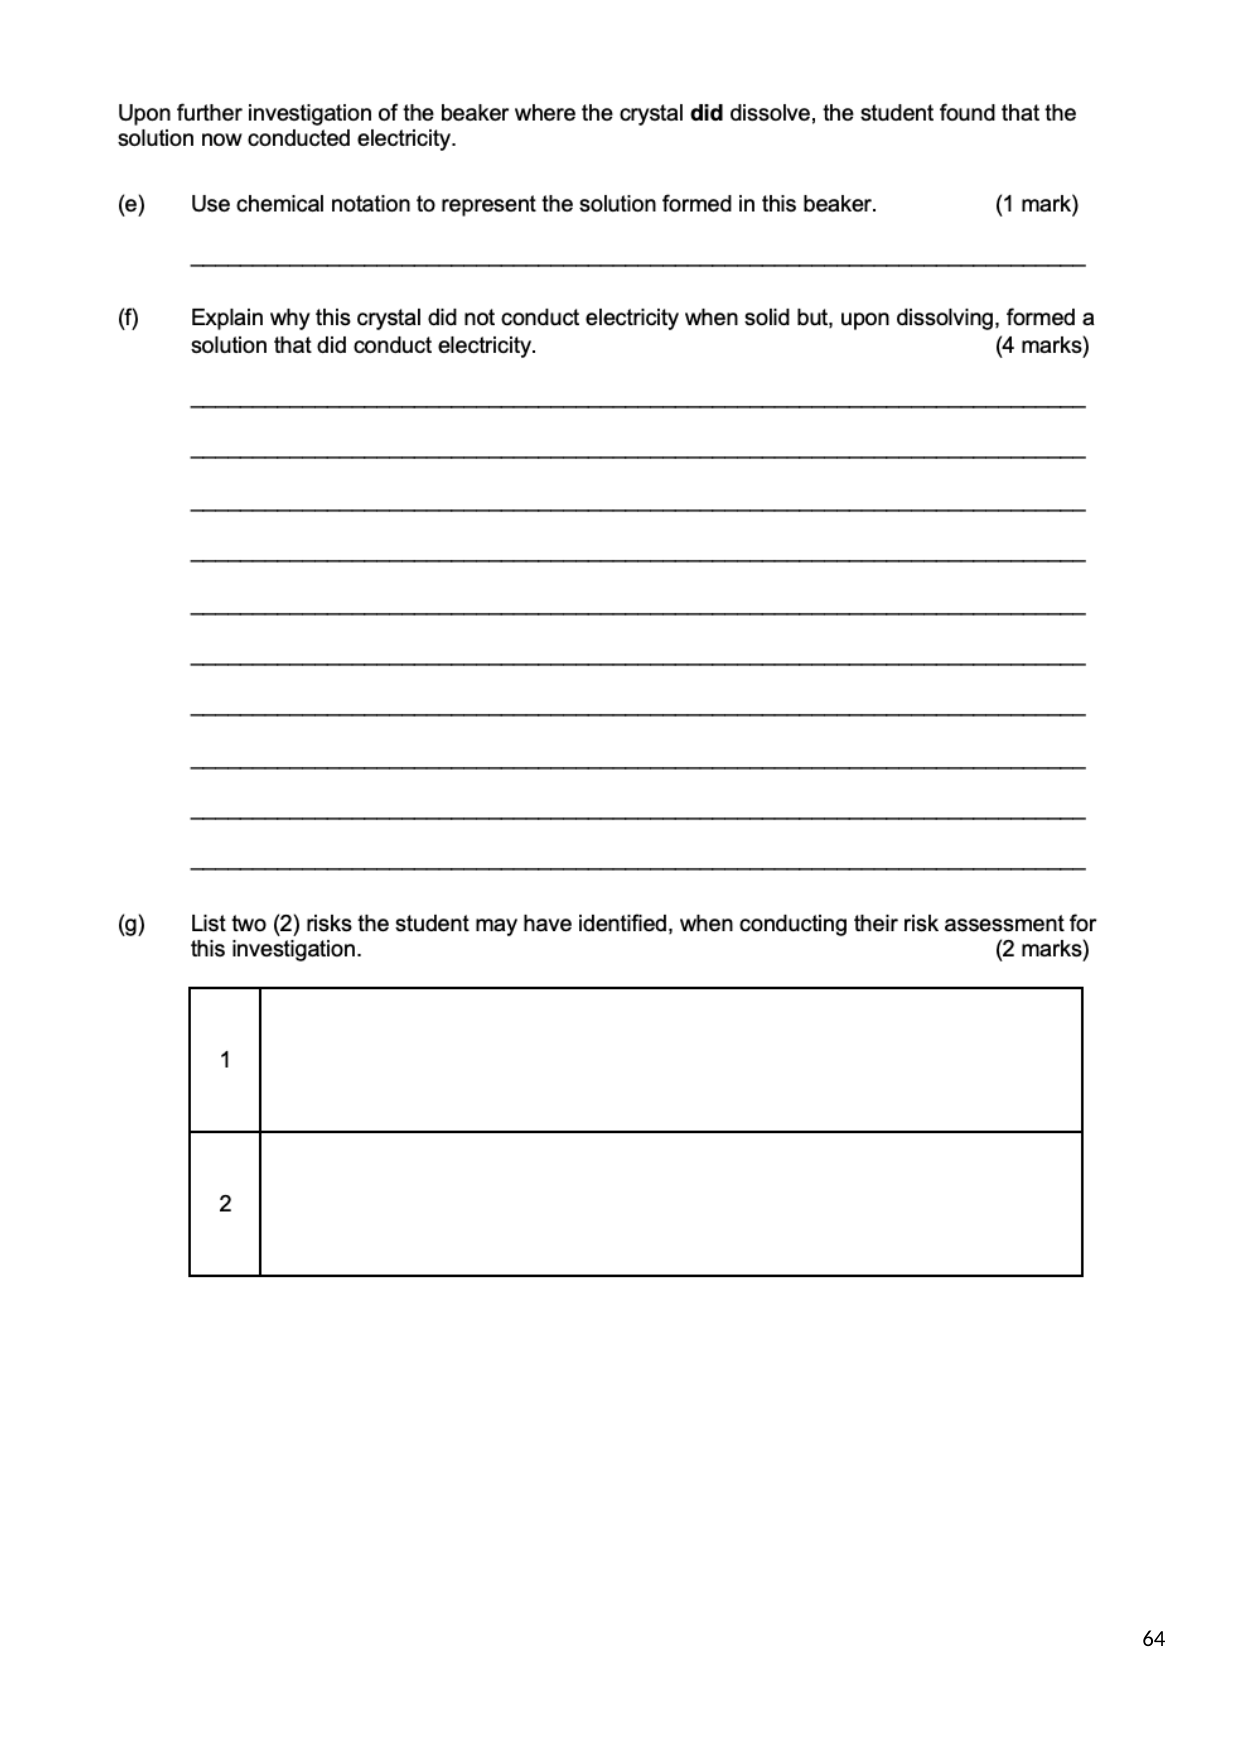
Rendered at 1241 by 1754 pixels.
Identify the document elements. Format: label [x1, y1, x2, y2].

picture [75, 75, 1177, 1329]
